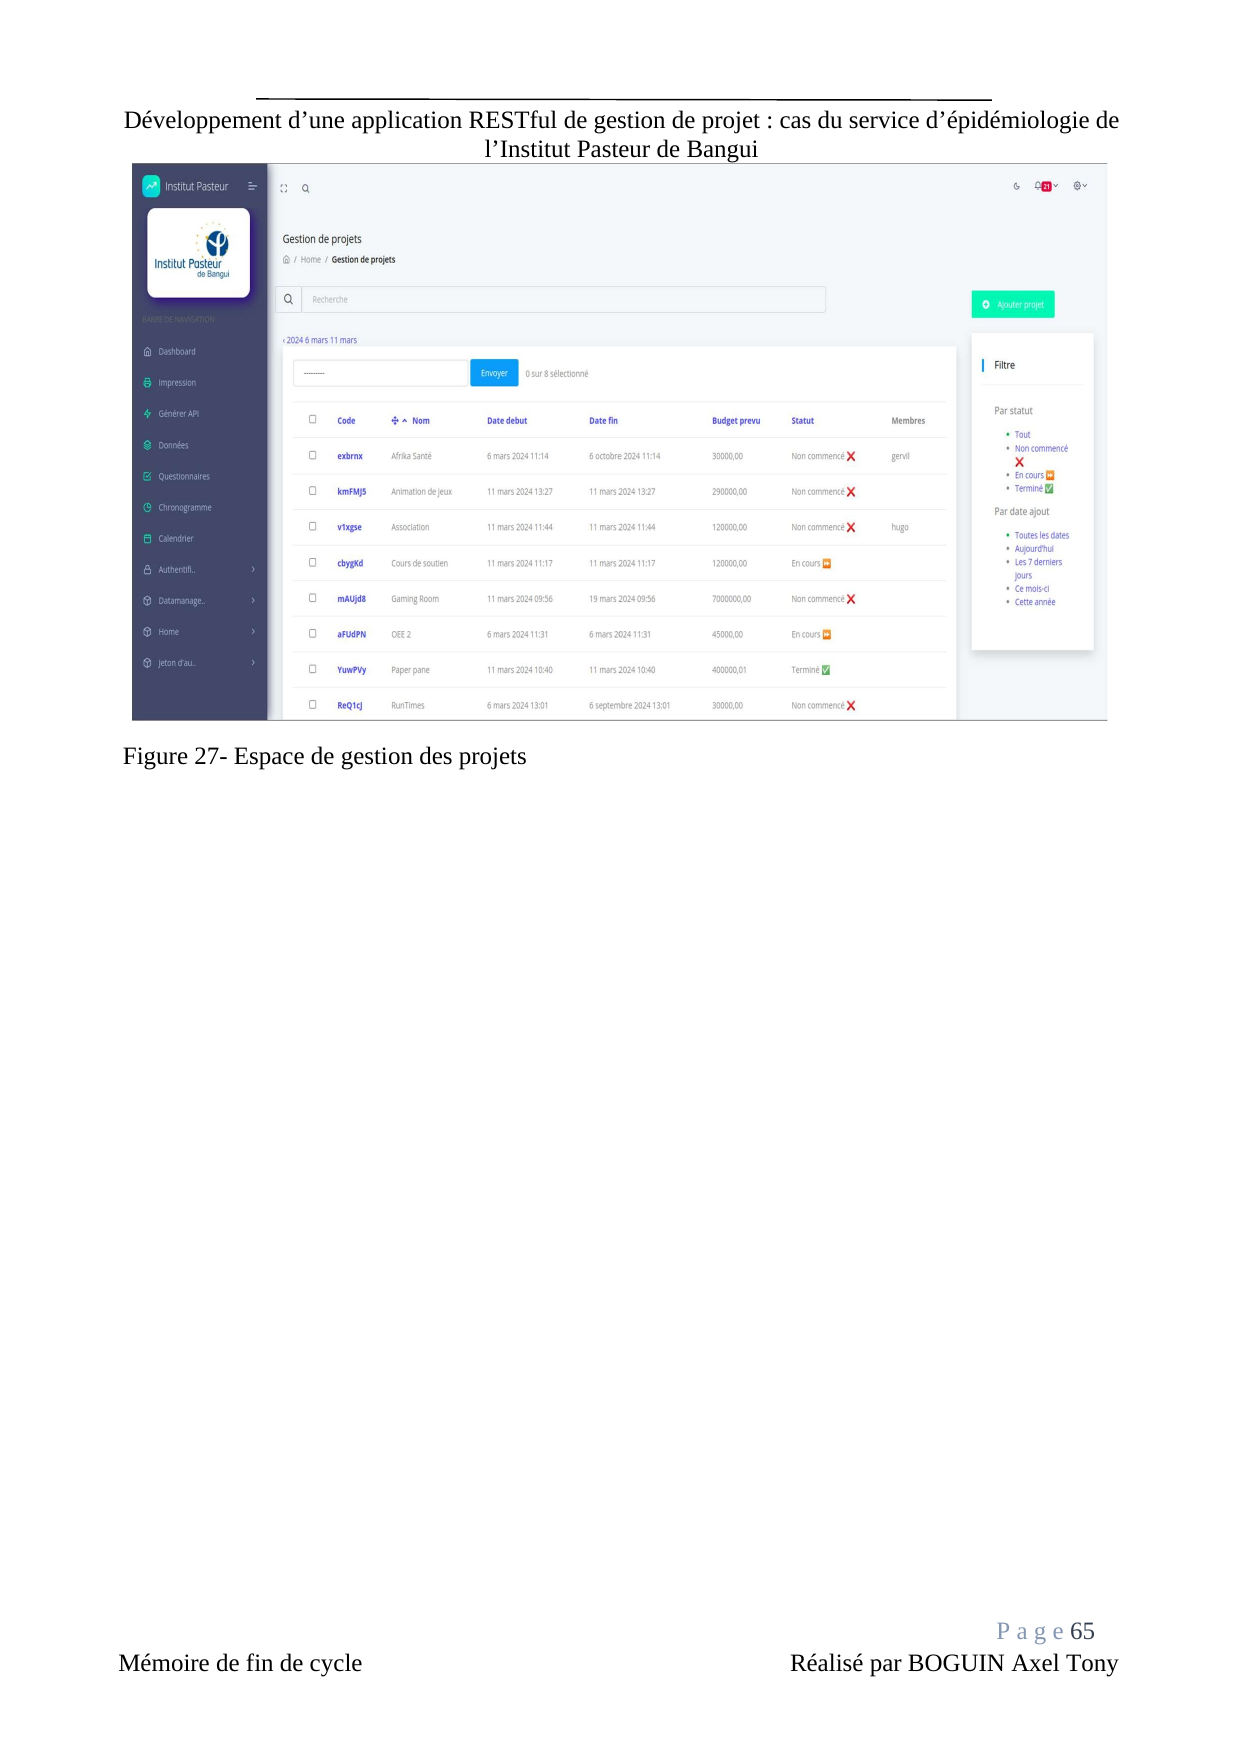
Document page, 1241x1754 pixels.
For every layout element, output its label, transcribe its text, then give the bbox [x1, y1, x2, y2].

subtitle Figure 27- Espace de gestion des projets [116, 741, 1124, 770]
picture [131, 163, 1108, 721]
